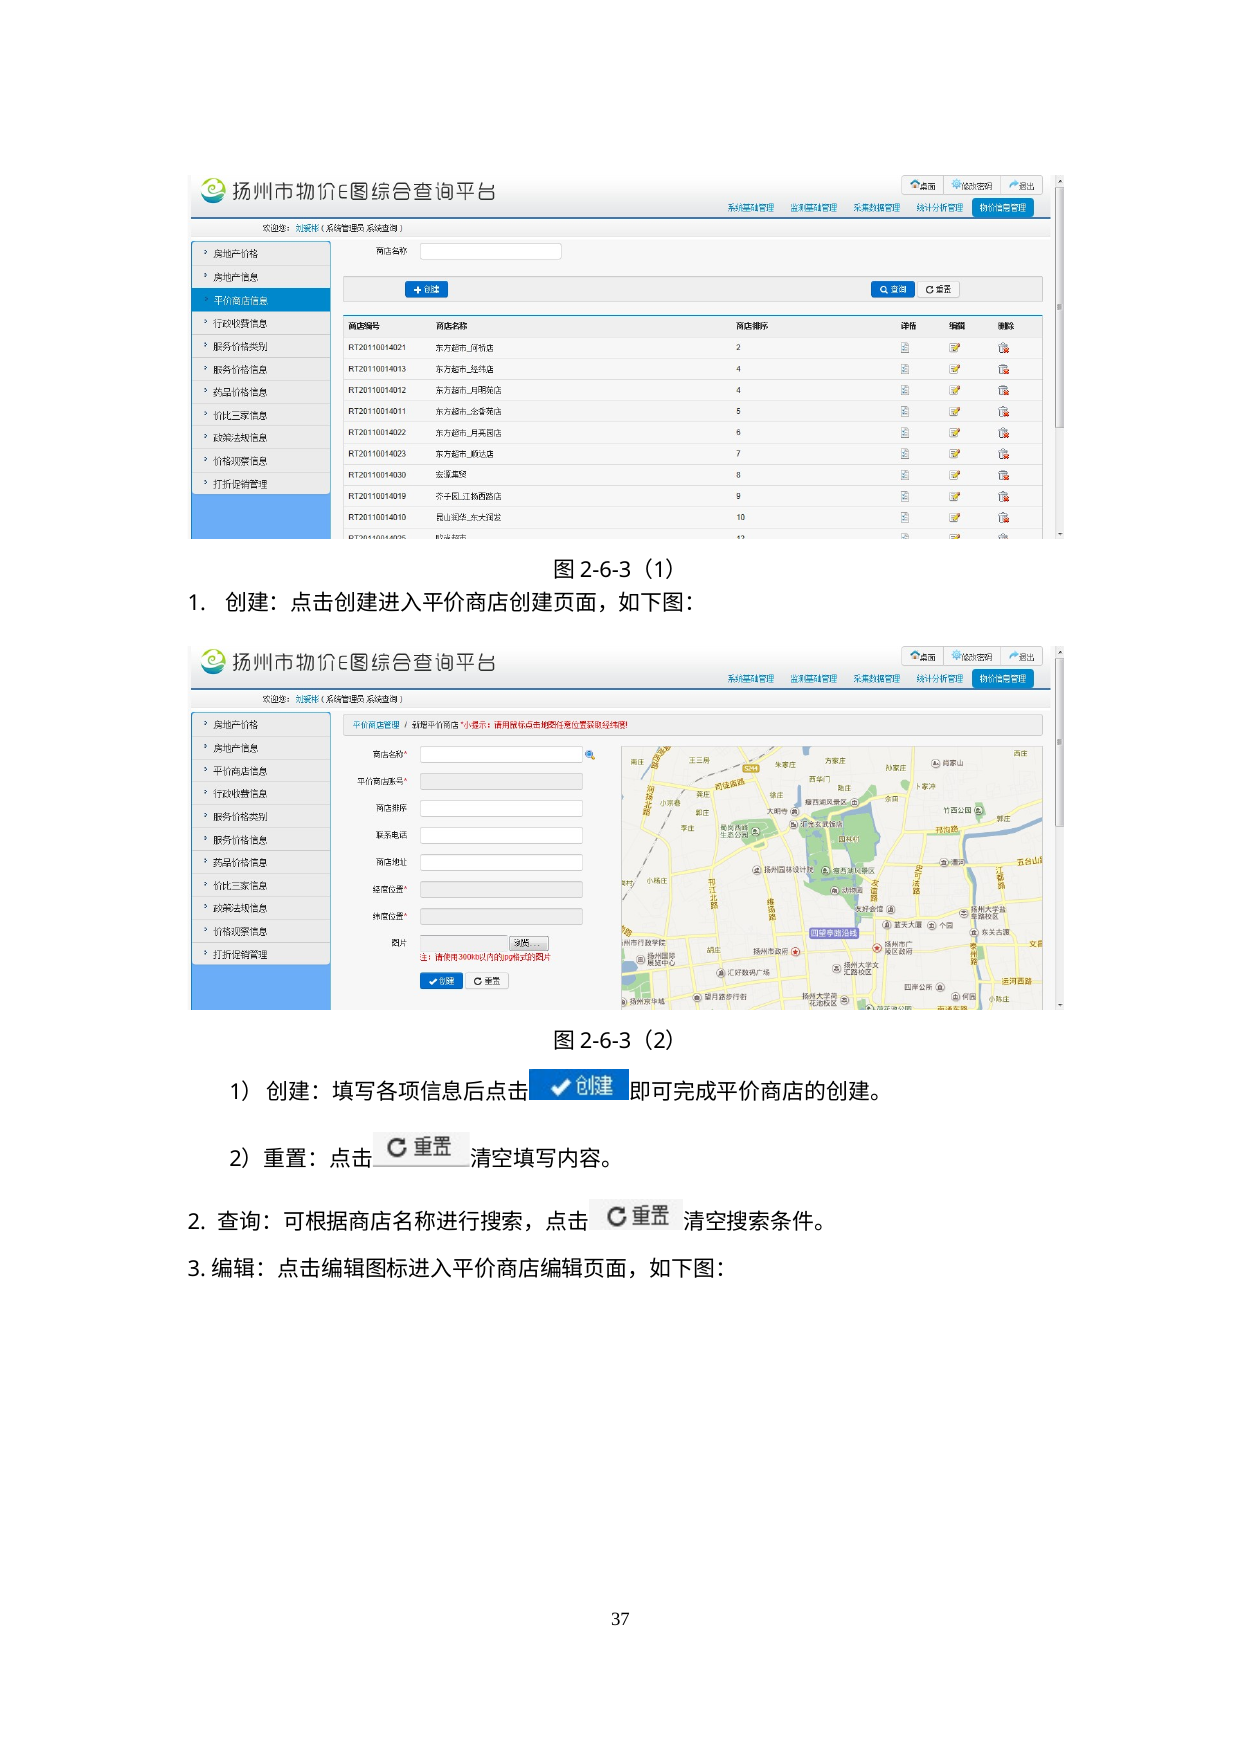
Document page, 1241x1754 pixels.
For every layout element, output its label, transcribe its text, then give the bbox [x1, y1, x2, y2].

picture [187, 646, 1064, 1010]
text 图 2-6-3（1） [187, 552, 1053, 584]
text 2. 查询：可根据商店名称进行搜索，点击清空搜索条件。 [187, 1185, 1053, 1250]
list 创建：点击创建进入平价商店创建页面，如下图： [187, 584, 1053, 617]
picture [529, 1069, 629, 1100]
text 图 2-6-3（2） [187, 1023, 1053, 1055]
picture [187, 175, 1064, 539]
text 2）重置：点击清空填写内容。 [229, 1120, 1053, 1185]
text 3. 编辑：点击编辑图标进入平价商店编辑页面，如下图： [187, 1250, 1053, 1283]
picture [589, 1199, 683, 1230]
list 创建：填写各项信息后点击即可完成平价商店的创建。 [229, 1055, 1053, 1120]
picture [372, 1132, 470, 1167]
